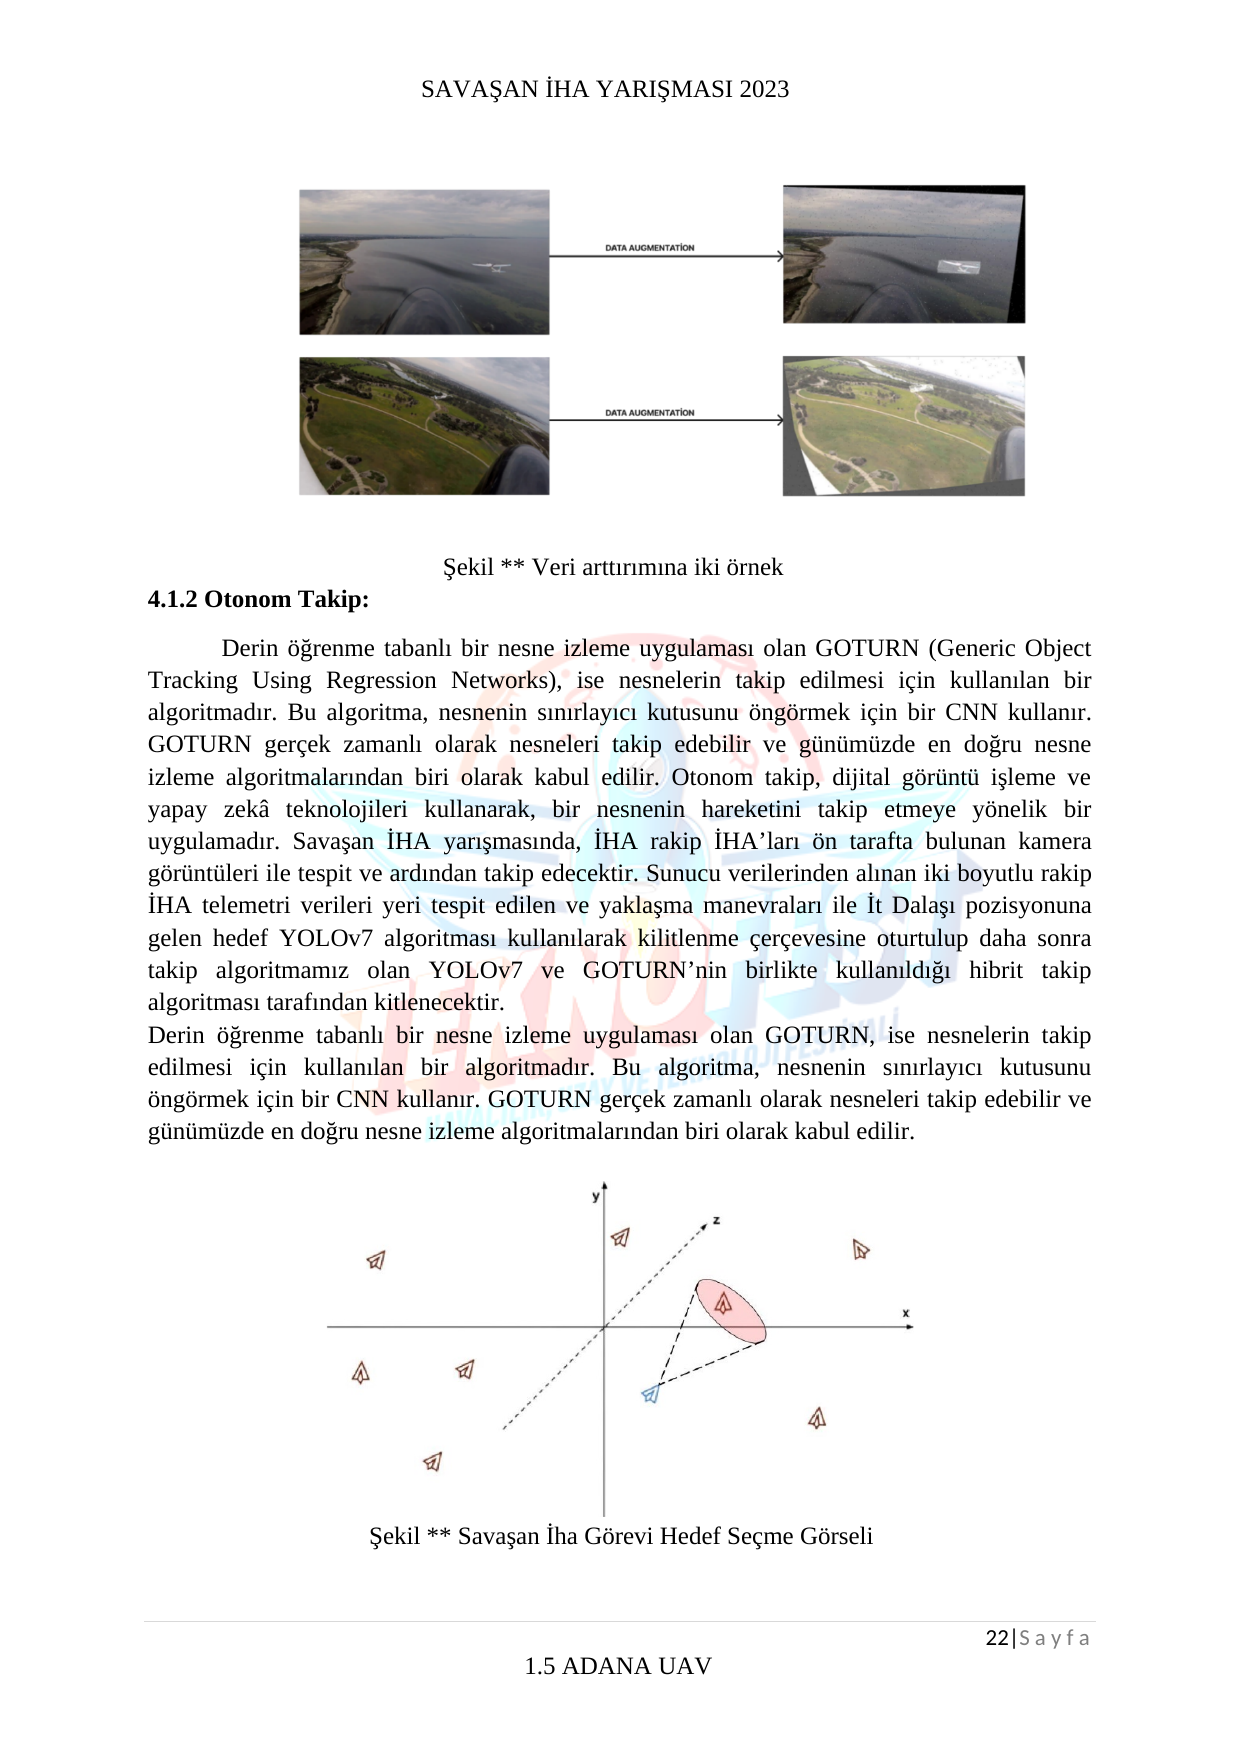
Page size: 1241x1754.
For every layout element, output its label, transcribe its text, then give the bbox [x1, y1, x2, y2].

text Derin öğrenme tabanlı bir nesne izleme uygulaması olan GOTURN (Generic Object Tracking Using Regression Networks), ise nesnelerin takip edilmesi için kullanılan bir algoritmadır. Bu algoritma, nesnenin sınırlayıcı kutusunu öngörmek için bir CNN kullanır. GOTURN gerçek zamanlı olarak nesneleri takip edebilir ve günümüzde en doğru nesne izleme algoritmalarından biri olarak kabul edilir. Otonom takip, dijital görüntü işleme ve yapay zekâ teknolojileri kullanarak, bir nesnenin hareketini takip etmeye yönelik bir uygulamadır. Savaşan İHA yarışmasında, İHA rakip İHA’ları ön tarafta bulunan kamera görüntüleri ile tespit ve ardından takip edecektir. Sunucu verilerinden alınan iki boyutlu rakip İHA telemetri verileri yeri tespit edilen ve yaklaşma manevraları ile İt Dalaşı pozisyonuna gelen hedef YOLOv7 algoritması kullanılarak kilitlenme çerçevesine oturtulup daha sonra takip algoritmamız olan YOLOv7 ve GOTURN’nin birlikte kullanıldığı hibrit takip algoritması tarafından kitlenecektir. [148, 633, 1093, 1016]
text Şekil ** Veri arttırımına iki örnek [148, 552, 1093, 580]
subtitle 4.1.2 Otonom Takip: [148, 584, 1057, 613]
picture [326, 1181, 914, 1517]
picture [266, 147, 1047, 526]
text Şekil ** Savaşan İha Görevi Hedef Seçme Görseli [295, 1521, 1093, 1549]
text Derin öğrenme tabanlı bir nesne izleme uygulaması olan GOTURN, ise nesnelerin takip edilmesi için kullanılan bir algoritmadır. Bu algoritma, nesnenin sınırlayıcı kutusunu öngörmek için bir CNN kullanır. GOTURN gerçek zamanlı olarak nesneleri takip edebilir ve günümüzde en doğru nesne izleme algoritmalarından biri olarak kabul edilir. [148, 1020, 1093, 1145]
